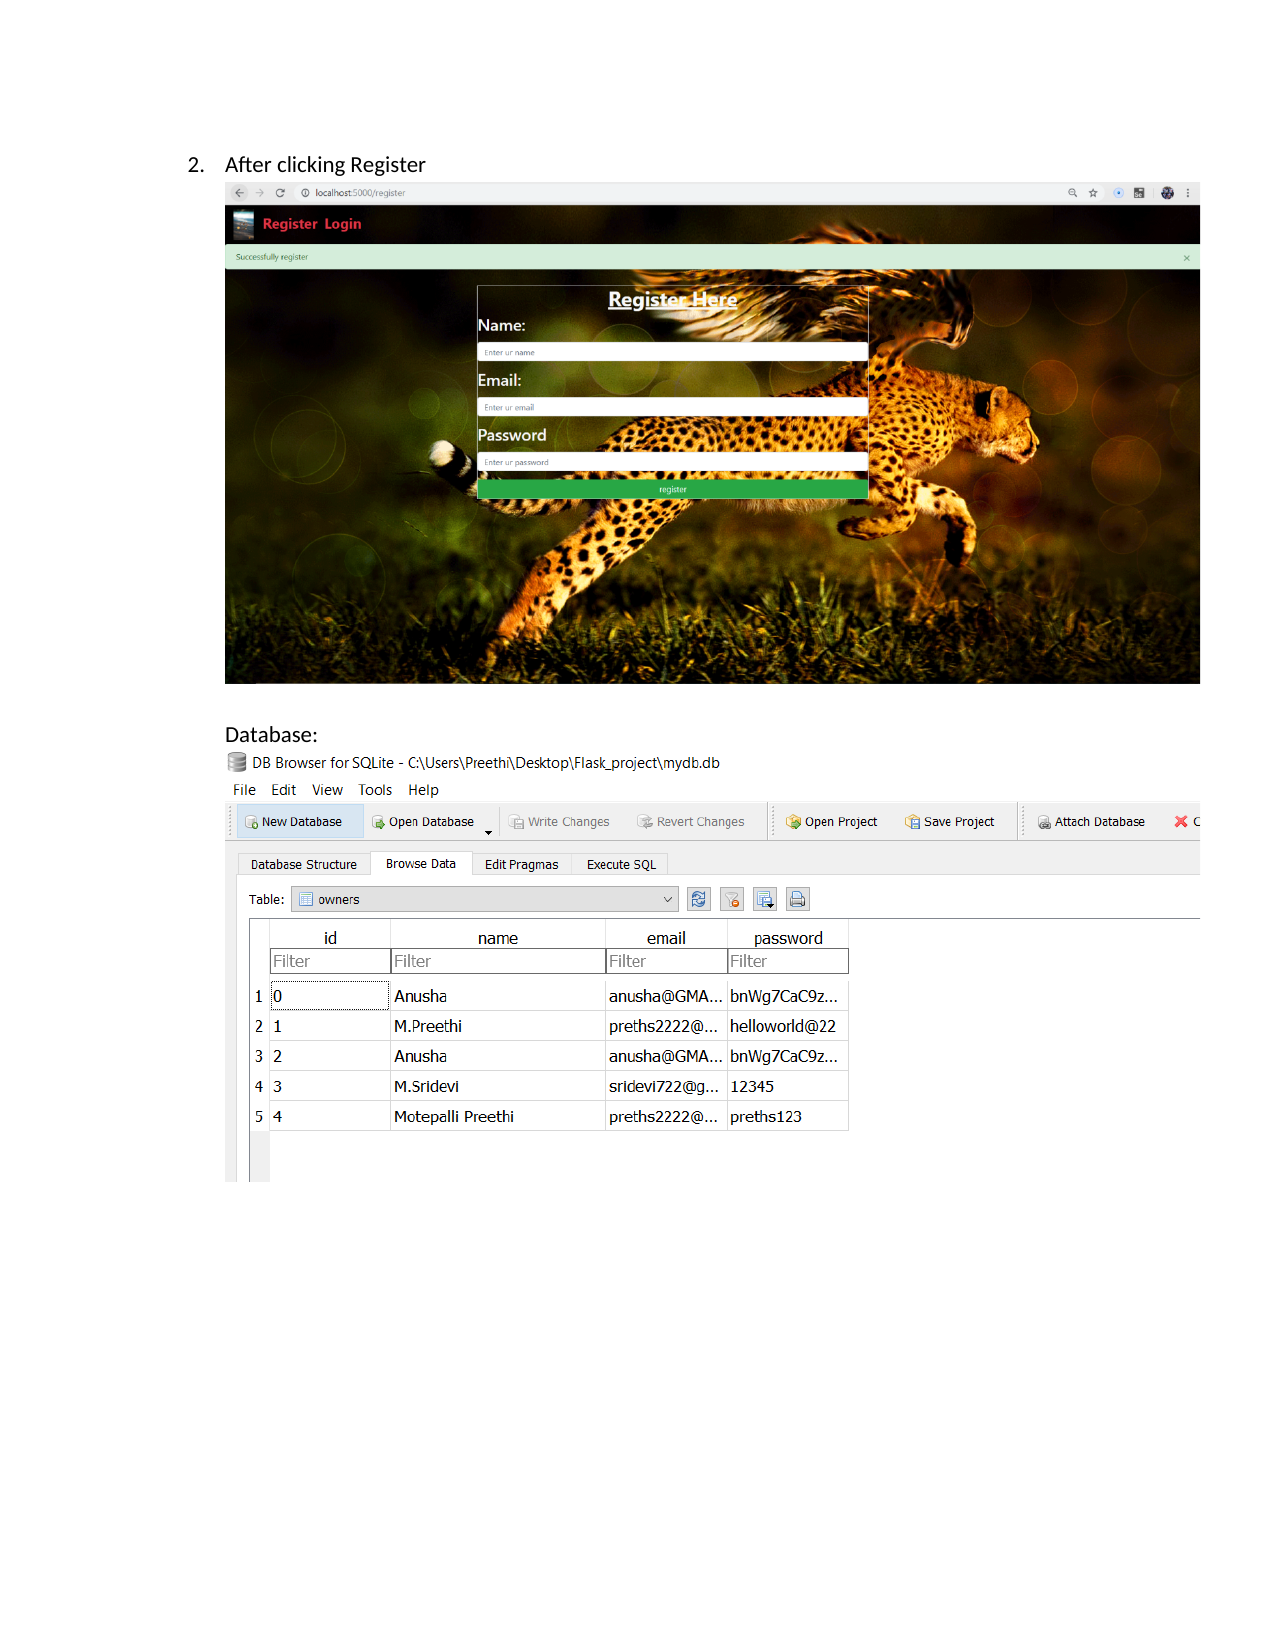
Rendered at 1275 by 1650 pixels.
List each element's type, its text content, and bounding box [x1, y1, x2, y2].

list After clicking Register [187, 150, 1125, 178]
picture [225, 182, 1200, 684]
picture [225, 752, 1200, 1182]
list Database: [225, 720, 1125, 748]
